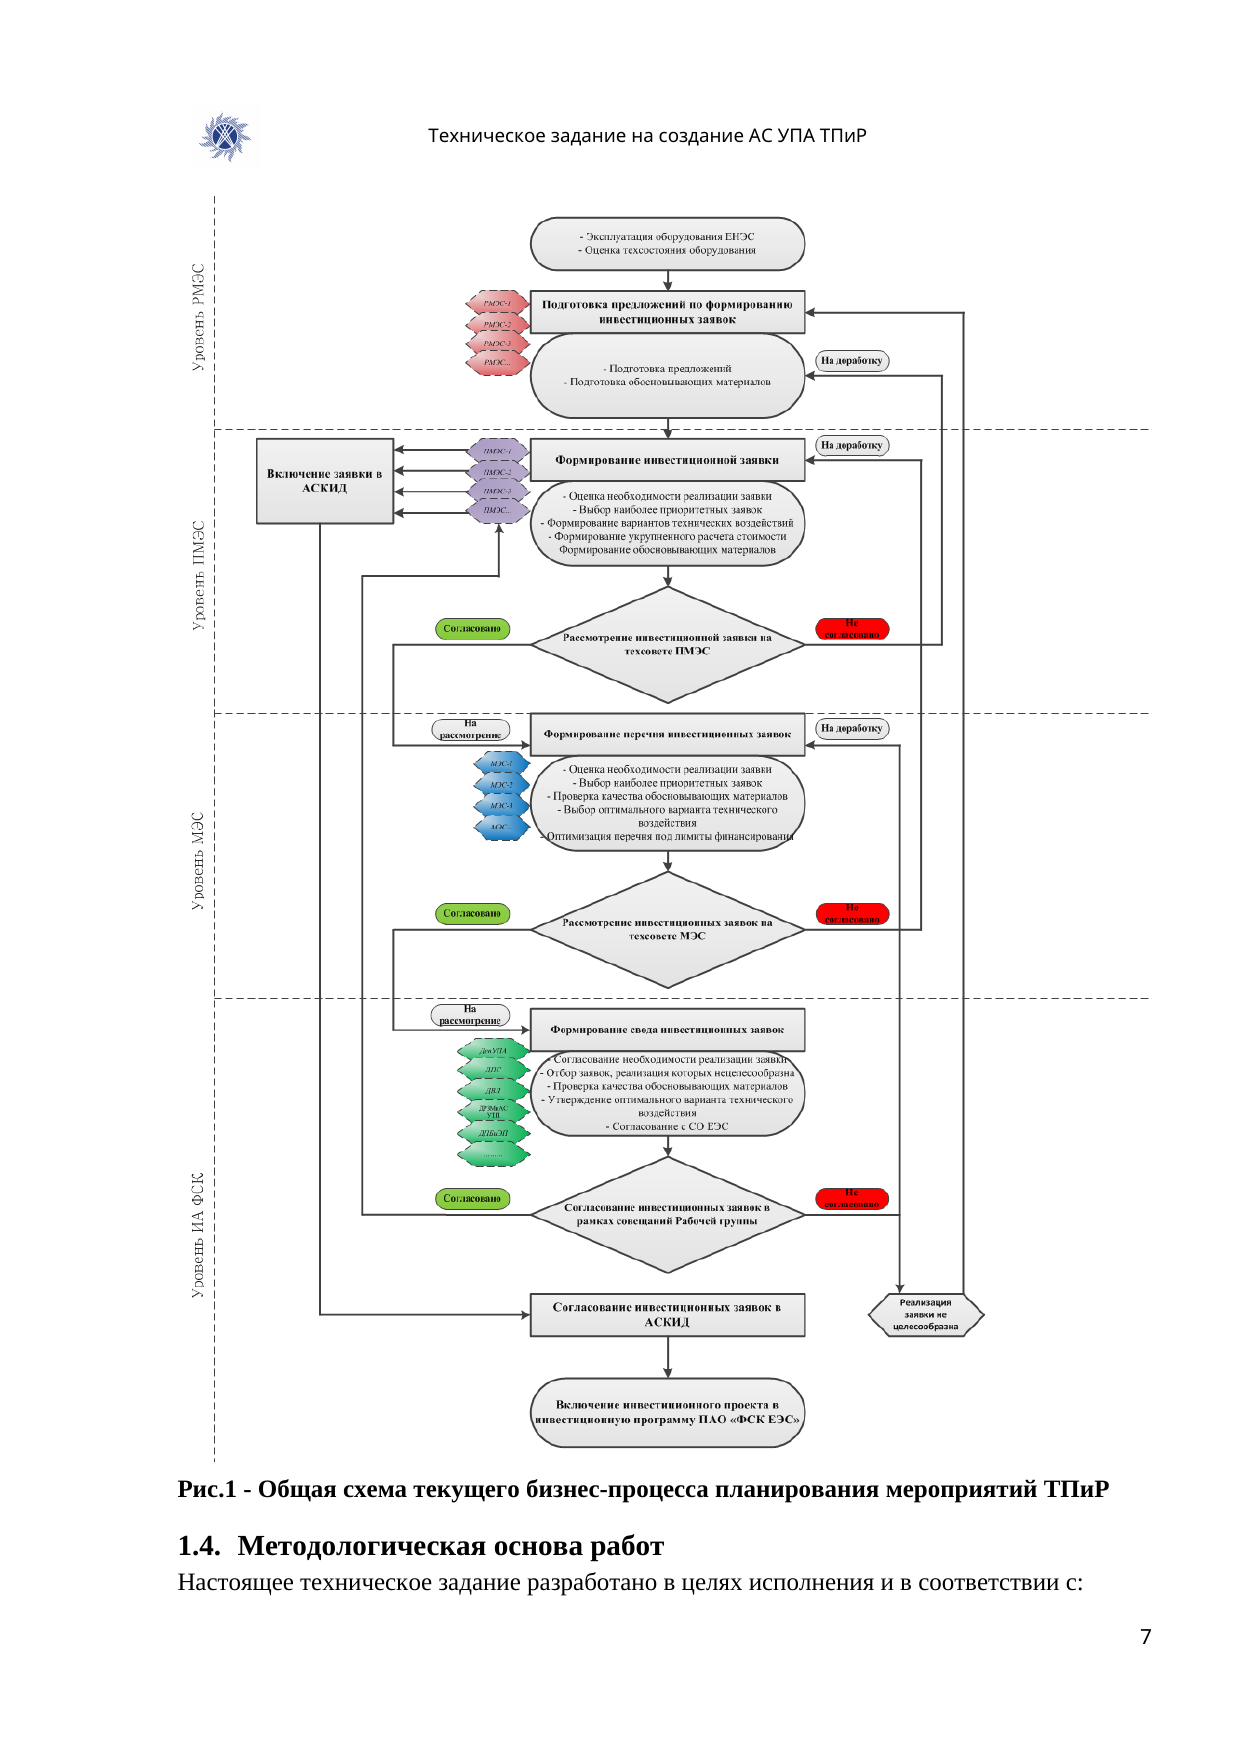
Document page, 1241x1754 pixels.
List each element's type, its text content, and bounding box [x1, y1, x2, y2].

list Методологическая основа работ [177, 1528, 1152, 1561]
picture [190, 103, 262, 168]
text Рис.1 - Общая схема текущего бизнес-процесса планирования мероприятий ТПиР [177, 1474, 1152, 1503]
text Настоящее техническое задание разработано в целях исполнения и в соответствии с: [177, 1567, 1152, 1596]
picture [177, 196, 1152, 1462]
